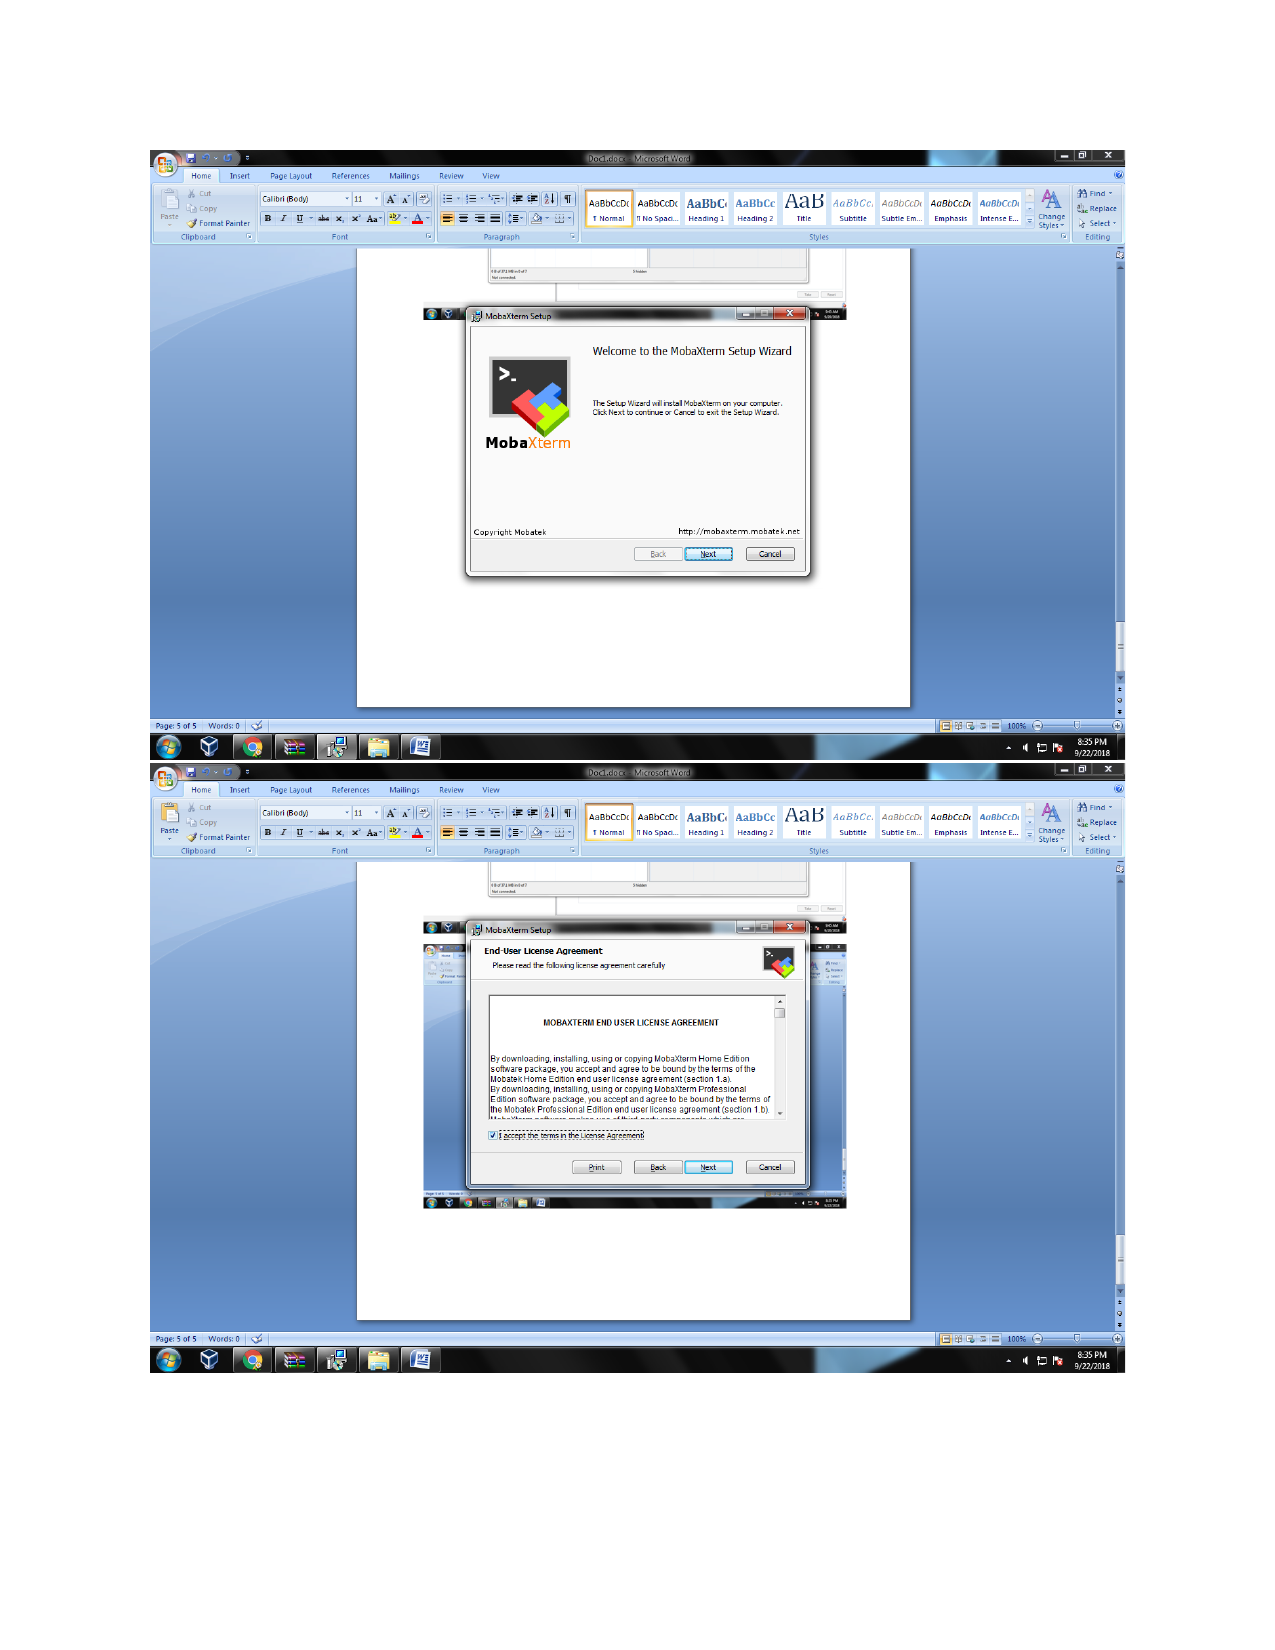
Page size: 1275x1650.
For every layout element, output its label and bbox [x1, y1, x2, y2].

picture [150, 763, 1125, 1373]
picture [150, 150, 1125, 760]
